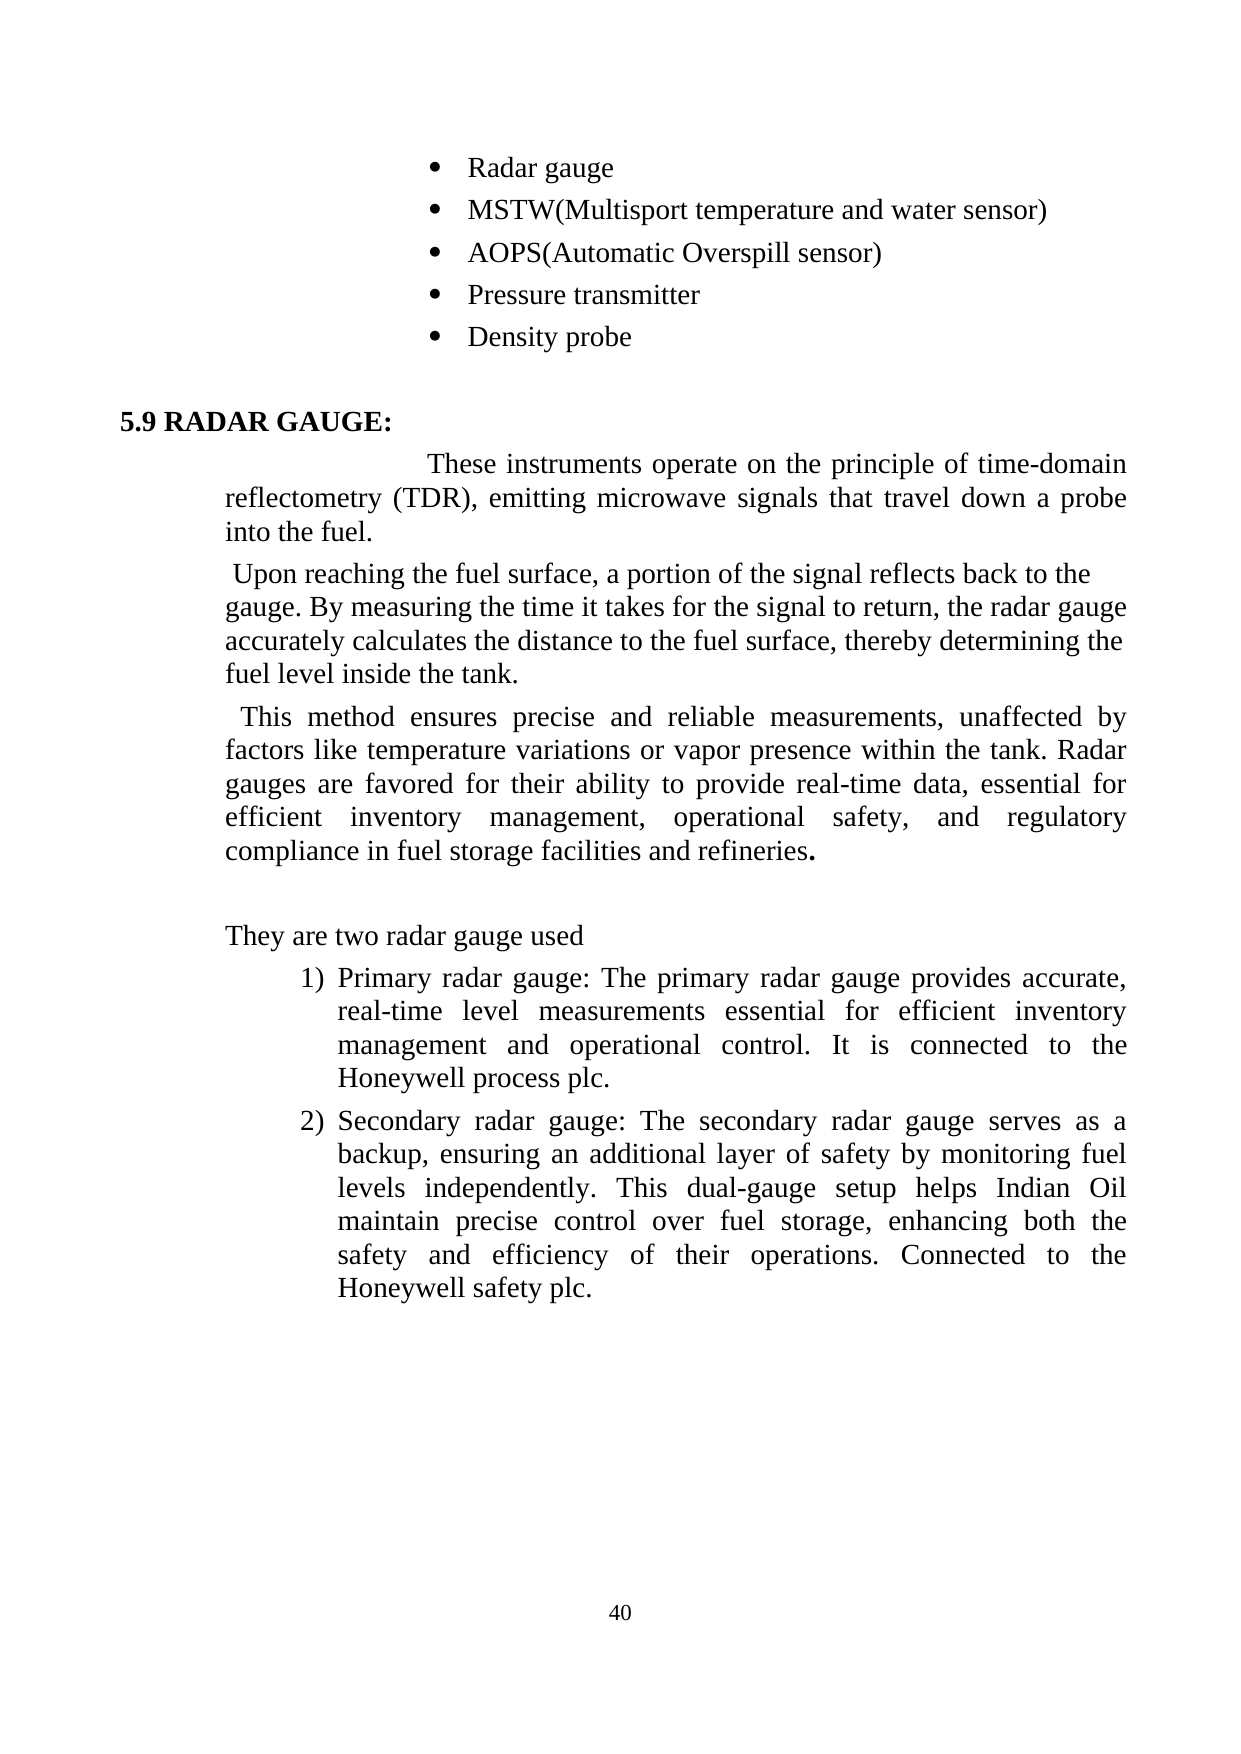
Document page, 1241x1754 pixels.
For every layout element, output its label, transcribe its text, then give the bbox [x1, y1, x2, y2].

text These instruments operate on the principle of time-domain reflectometry (TDR), emitting microwave signals that travel down a probe into the fuel. [225, 447, 1128, 547]
text This method ensures precise and reliable measurements, unaffected by factors like temperature variations or vapor presence within the tank. Radar gauges are favored for their ability to provide real-time data, essential for efficient inventory management, operational safety, and regulatory compliance in fuel storage facilities and refineries. [225, 699, 1128, 867]
list AOPS(Automatic Overspill sensor) [430, 235, 1128, 268]
list Pressure transmitter [430, 277, 1128, 311]
text They are two radar gauge used [225, 918, 1128, 951]
text 5.9 RADAR GAUGE: [112, 404, 1128, 438]
list Primary radar gauge: The primary radar gauge provides accurate, real-time level measurements essential for efficient inventory management and operational control. It is connected to the Honeywell process plc. [300, 960, 1128, 1094]
list Radar gauge [430, 150, 1128, 184]
list MSTW(Multisport temperature and water sensor) [430, 192, 1128, 226]
text Upon reaching the fuel surface, a portion of the signal reflects back to the gauge. By measuring the time it takes for the signal to return, the radar gauge accurately calculates the distance to the fuel surface, thereby determining the fuel level inside the tank. [225, 556, 1128, 690]
list Secondary radar gauge: The secondary radar gauge serves as a backup, ensuring an additional layer of safety by monitoring fuel levels independently. This dual-gauge setup helps Indian Oil maintain precise control over fuel storage, enhancing both the safety and efficiency of their operations. Connected to the Honeywell safety plc. [300, 1103, 1128, 1304]
list Density probe [430, 319, 1128, 353]
